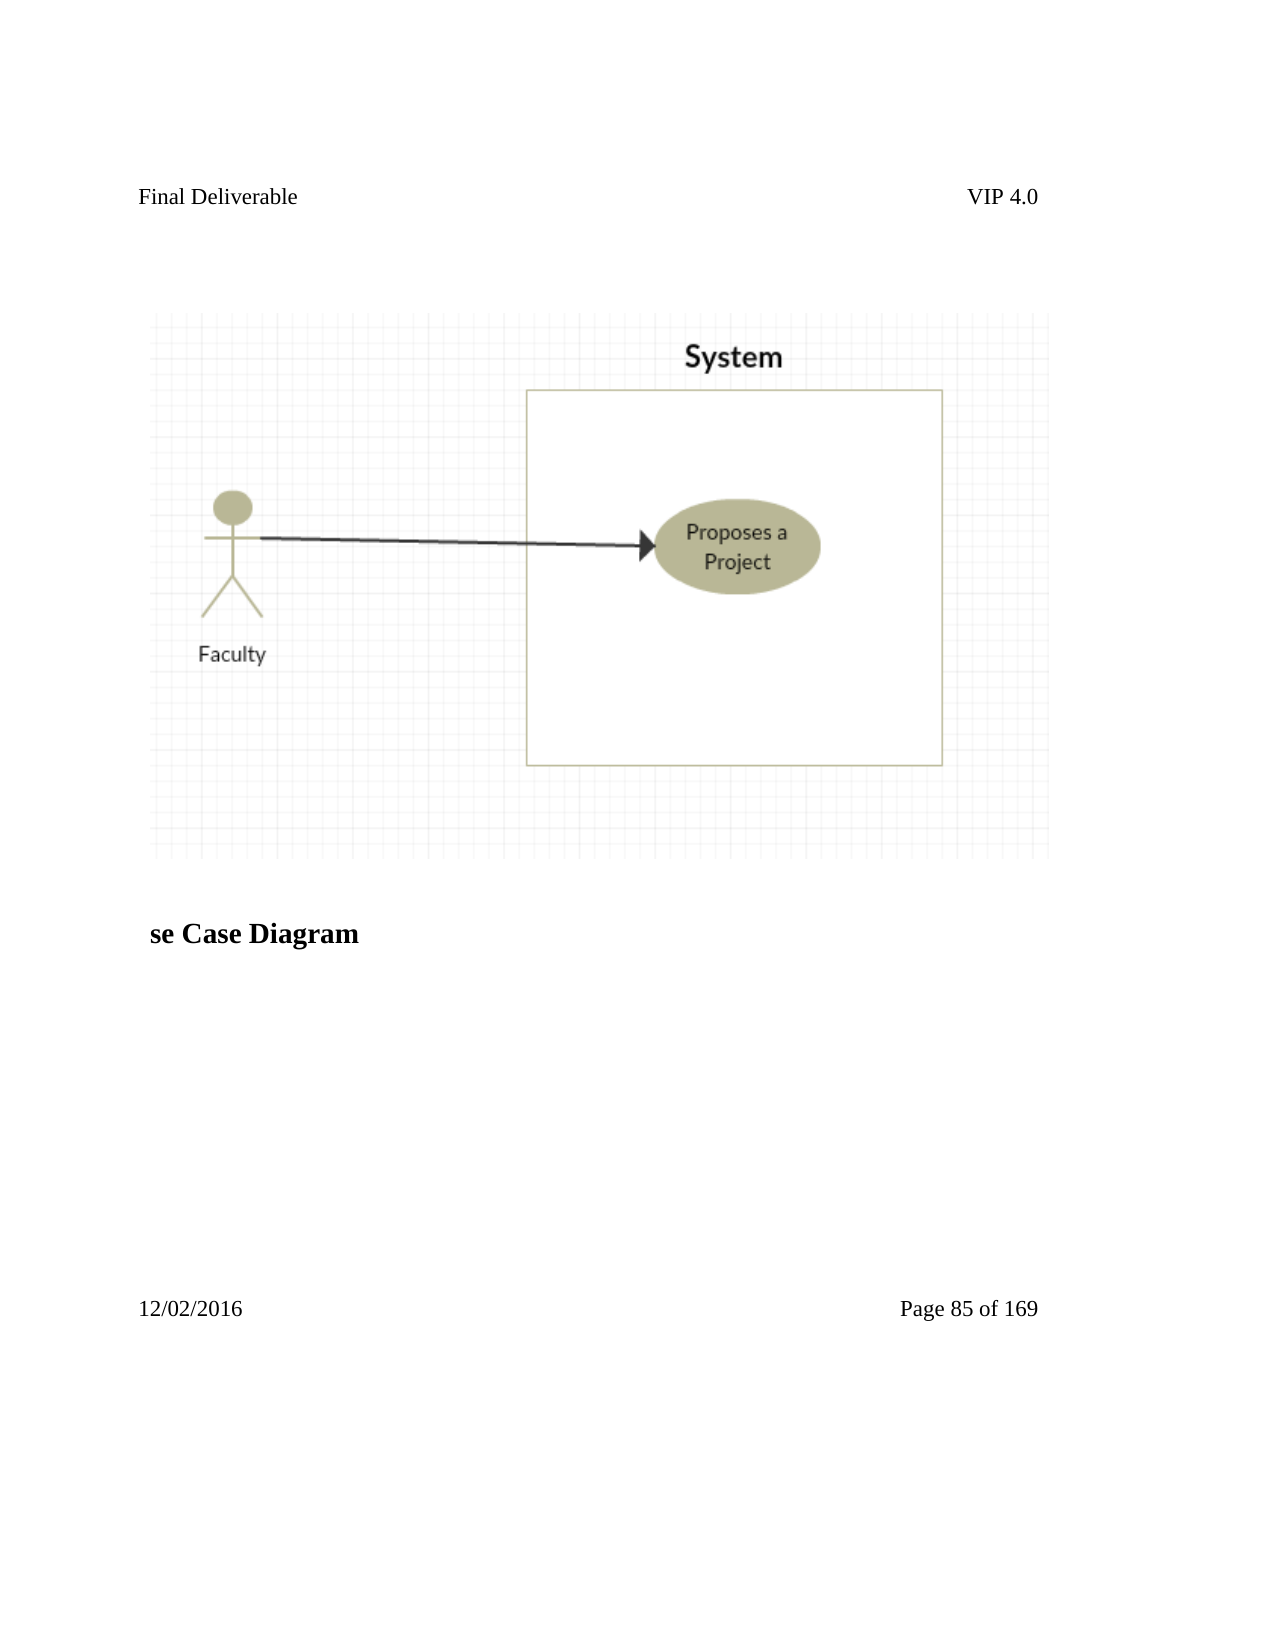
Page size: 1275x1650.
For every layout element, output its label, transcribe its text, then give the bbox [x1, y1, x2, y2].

text se Case Diagram [150, 917, 1125, 950]
picture [150, 313, 1049, 859]
